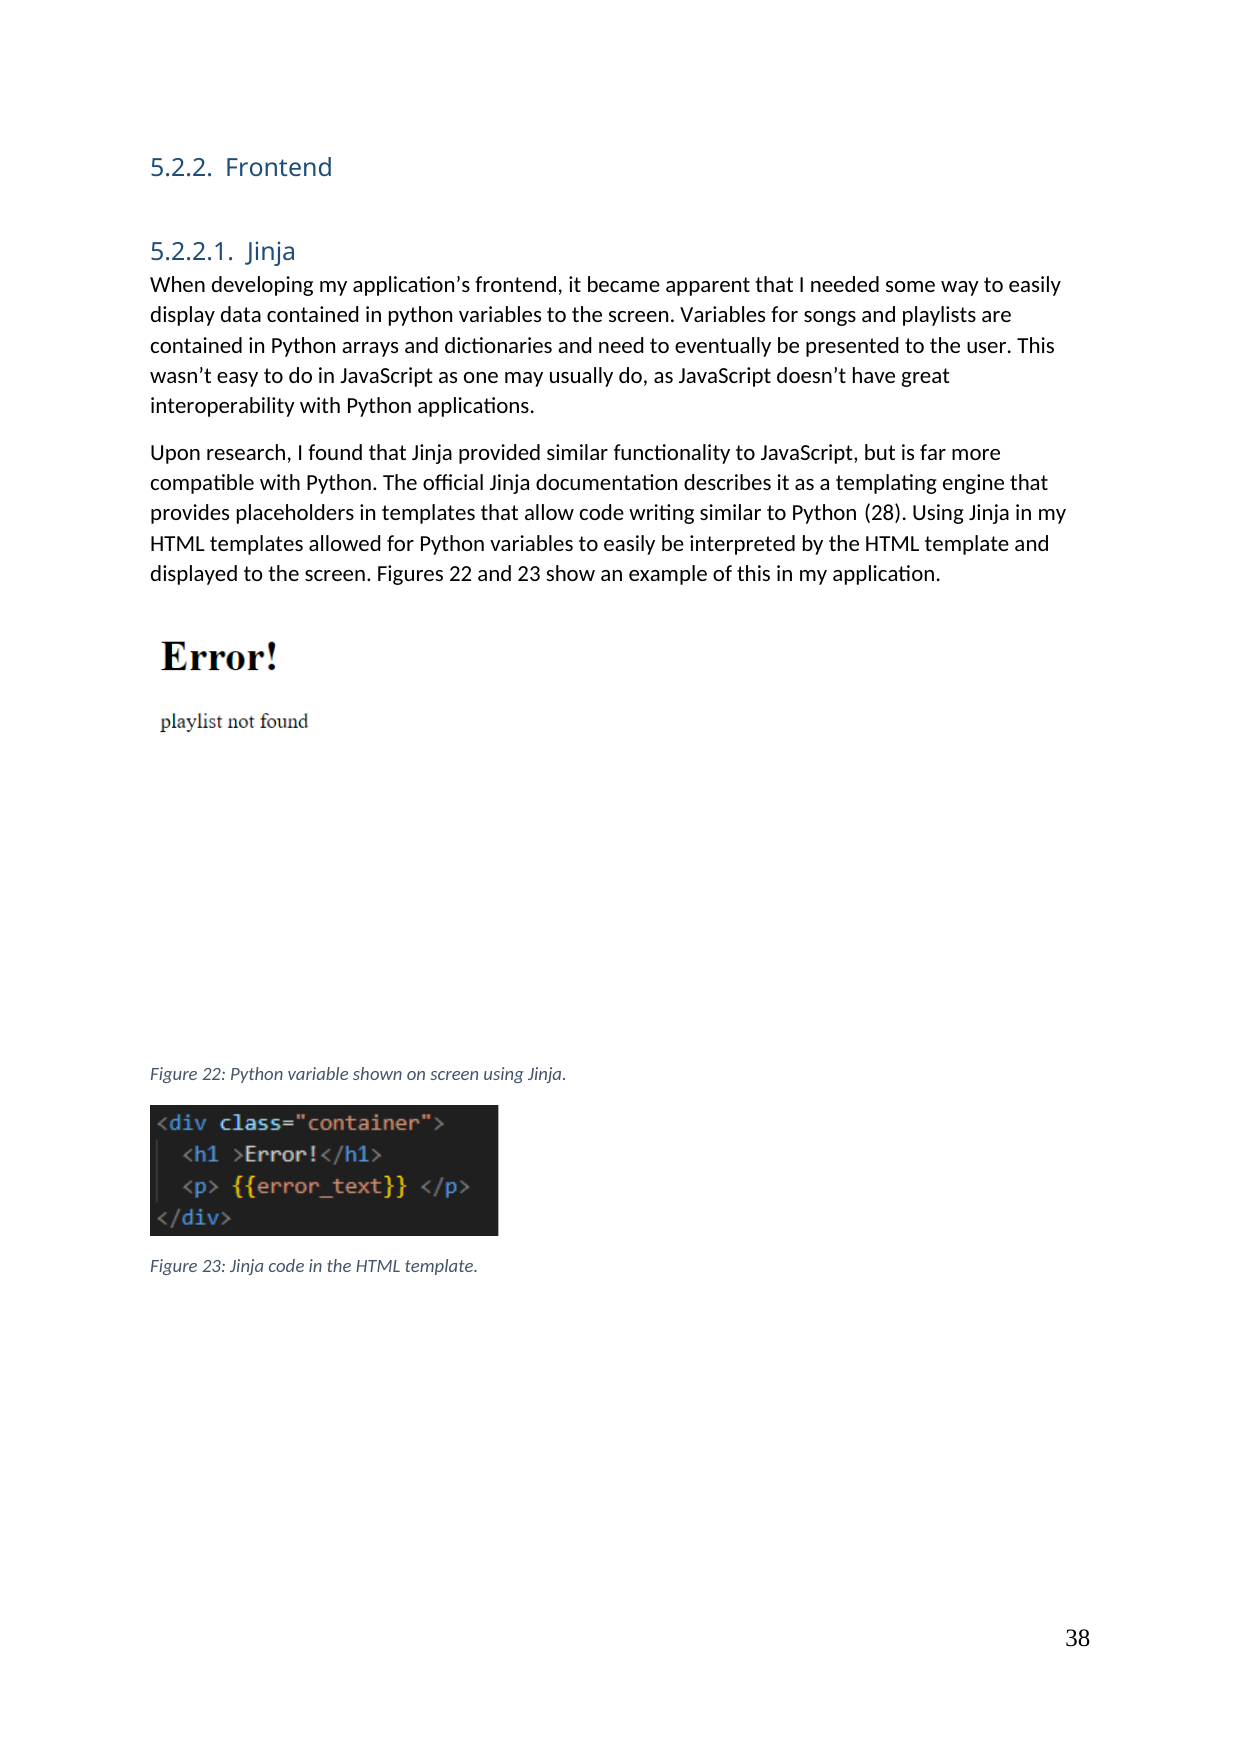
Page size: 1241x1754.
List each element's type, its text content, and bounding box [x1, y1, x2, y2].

text Upon research, I found that Jinja provided similar functionality to JavaScript, but is far more compatible with Python. The official Jinja documentation describes it as a templating engine that provides placeholders in templates that allow code writing similar to Python (28). Using Jinja in my HTML templates allowed for Python variables to easily be interpreted by the HTML template and displayed to the screen. Figures 22 and 23 show an example of this in my application. [150, 438, 1090, 587]
subtitle 5.2.2. Frontend [150, 150, 1090, 184]
subtitle 5.2.2.1. Jinja [150, 234, 1090, 268]
picture [150, 605, 725, 1043]
picture [150, 1105, 499, 1236]
text When developing my application’s frontend, it became apparent that I needed some way to easily display data contained in python variables to the screen. Variables for songs and playlists are contained in Python arrays and dictionaries and need to eventually be presented to the user. This wasn’t easy to do in JavaScript as one may usually do, as JavaScript doesn’t have great interoperability with Python applications. [150, 270, 1090, 419]
